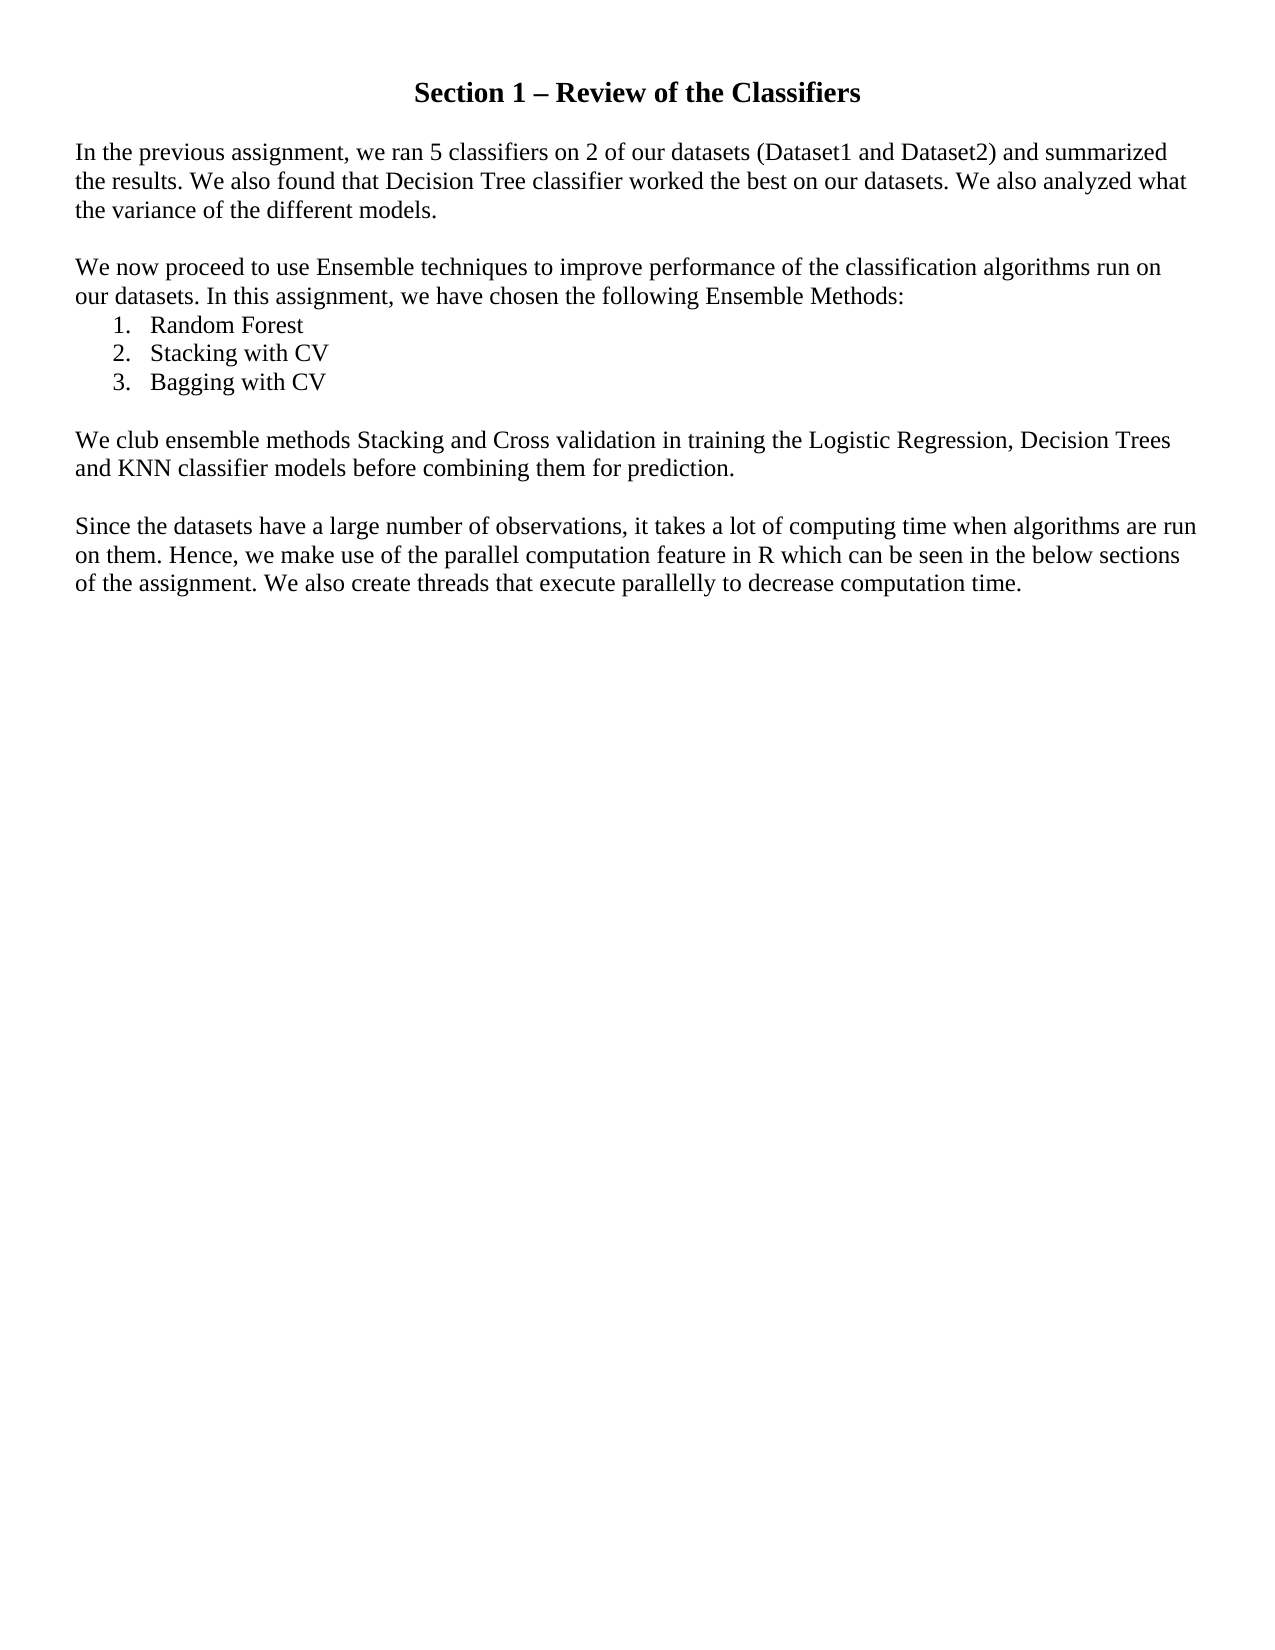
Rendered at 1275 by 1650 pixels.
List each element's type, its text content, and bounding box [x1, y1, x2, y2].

list Bagging with CV [112, 367, 1200, 396]
text We now proceed to use Ensemble techniques to improve performance of the classification algorithms run on our datasets. In this assignment, we have chosen the following Ensemble Methods: [75, 252, 1200, 310]
text We club ensemble methods Stacking and Cross validation in training the Logistic Regression, Decision Trees and KNN classifier models before combining them for prediction. [75, 425, 1200, 482]
text Since the datasets have a large number of observations, it takes a lot of computing time when algorithms are run on them. Hence, we make use of the parallel computation feature in R which can be seen in the below sections of the assignment. We also create threads that execute parallelly to decrease computation time. [75, 511, 1200, 597]
text In the previous assignment, we ran 5 classifiers on 2 of our datasets (Dataset1 and Dataset2) and summarized the results. We also found that Decision Tree classifier worked the best on our datasets. We also analyzed what the variance of the different models. [75, 137, 1200, 223]
list Random Forest [112, 310, 1200, 338]
list Stacking with CV [112, 338, 1200, 367]
text Section 1 – Review of the Classifiers [75, 75, 1200, 108]
